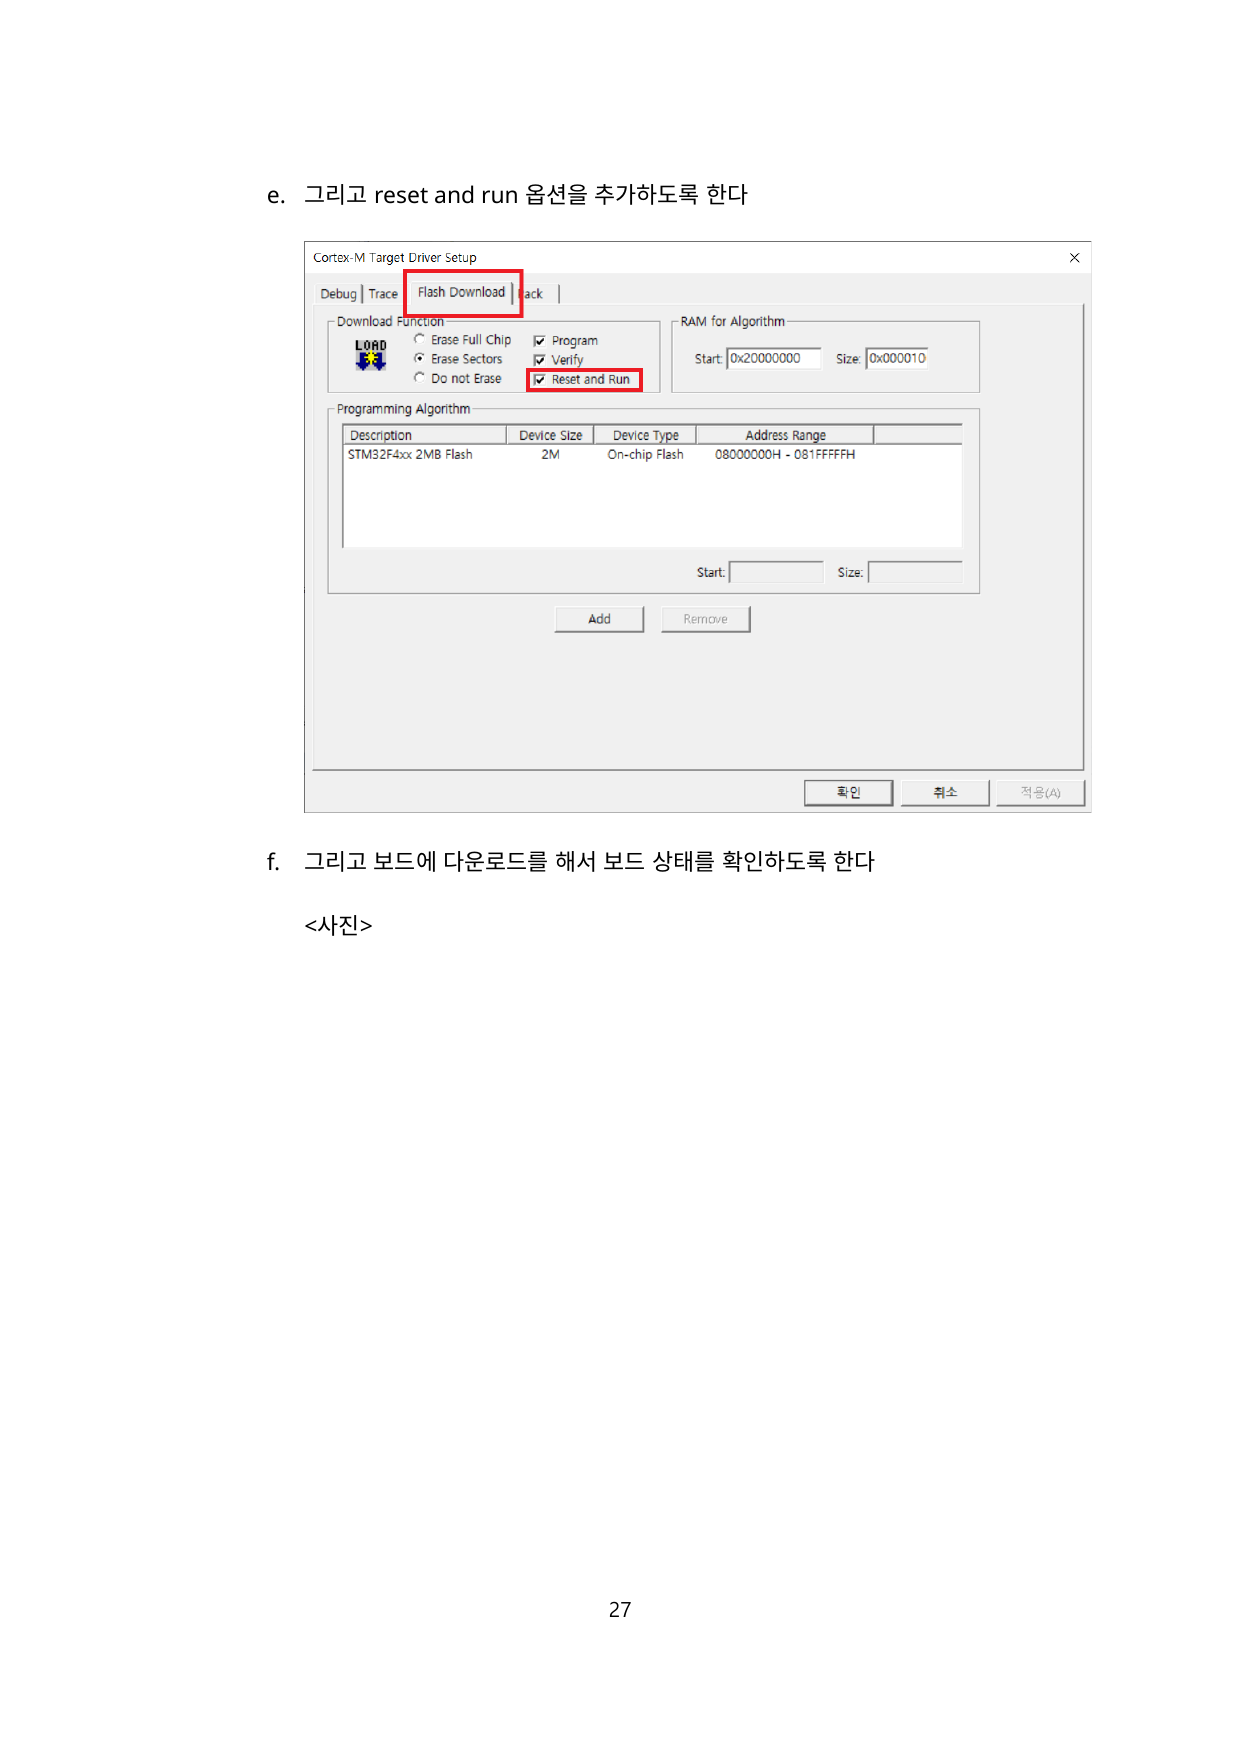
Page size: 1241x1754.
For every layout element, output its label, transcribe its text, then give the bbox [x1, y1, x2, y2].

list <사진> [304, 908, 1090, 942]
list 그리고 reset and run 옵션을 추가하도록 한다 [267, 177, 1090, 211]
picture [304, 241, 1092, 813]
list 그리고 보드에 다운로드를 해서 보드 상태를 확인하도록 한다 [267, 844, 1090, 877]
